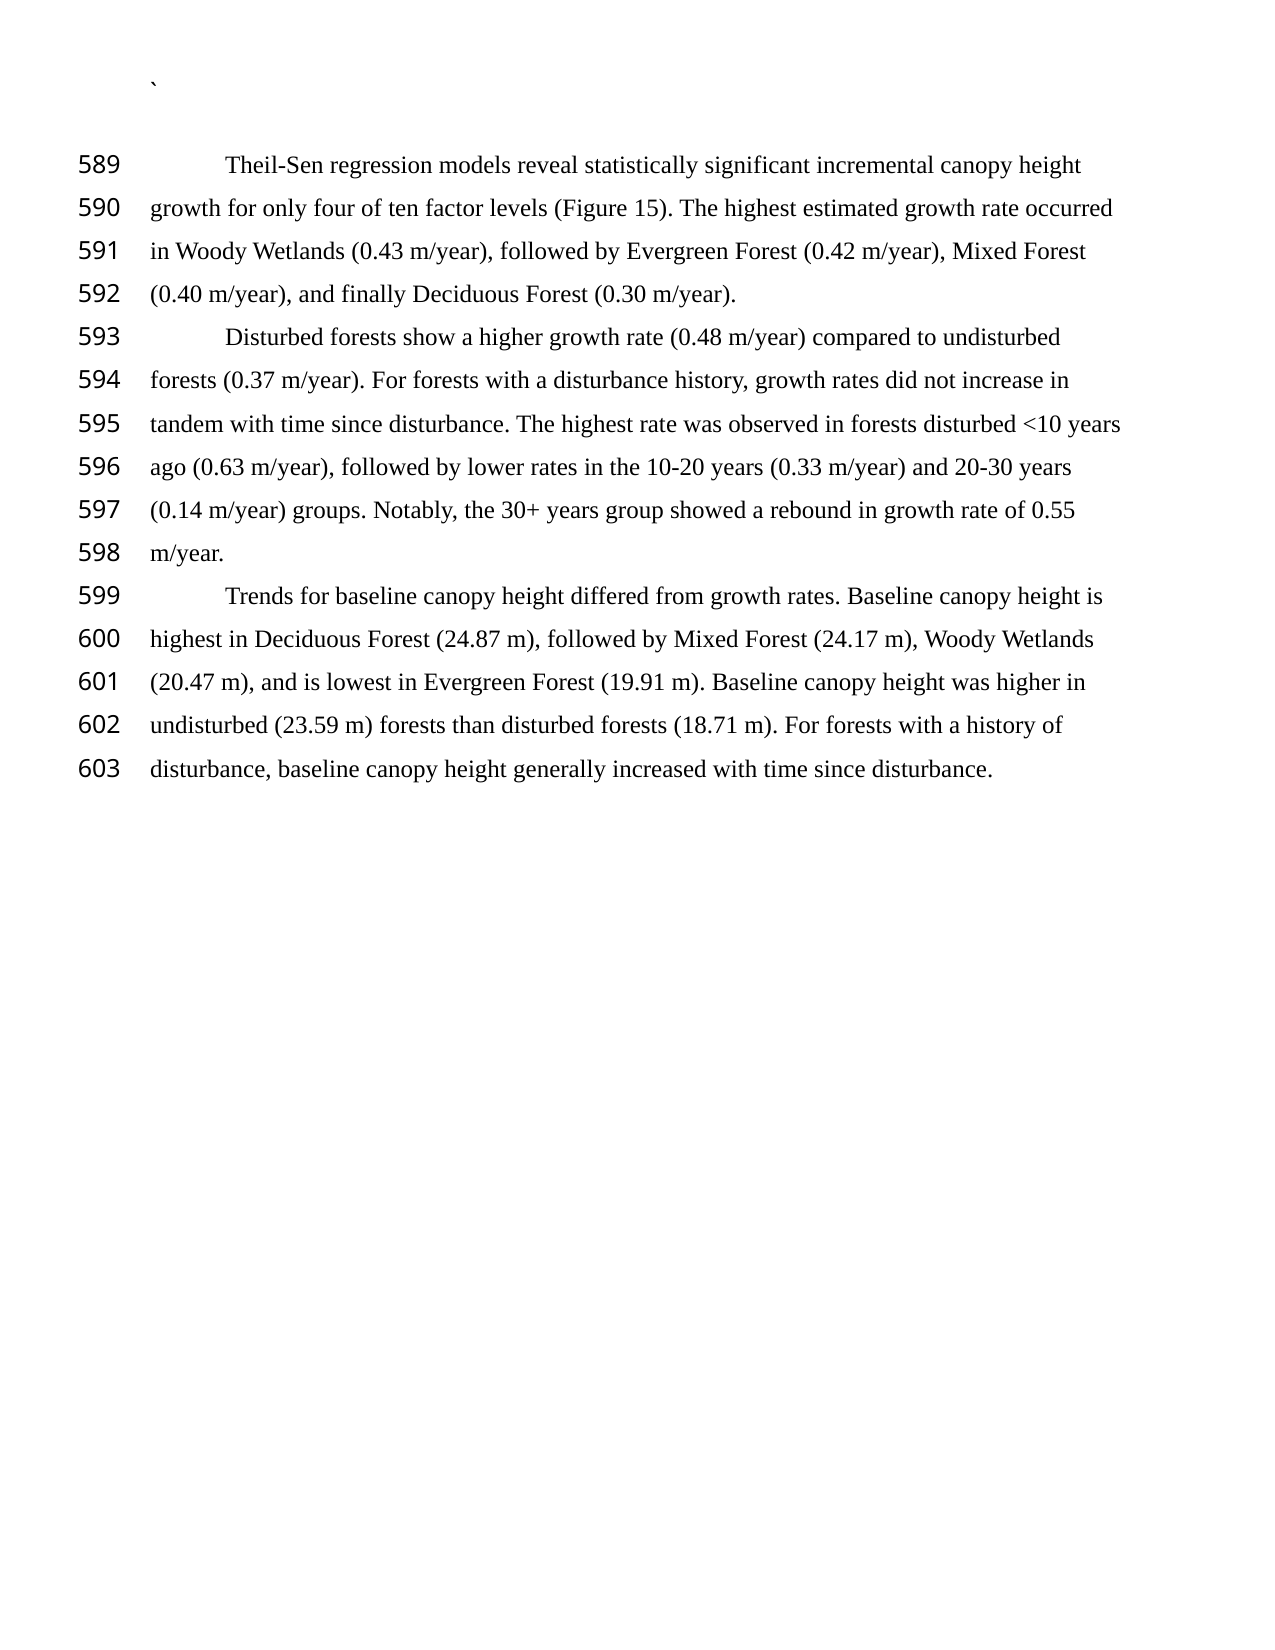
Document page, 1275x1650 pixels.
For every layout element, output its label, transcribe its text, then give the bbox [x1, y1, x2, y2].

list Disturbed forests show a higher growth rate (0.48 m/year) compared to undisturbed forests (0.37 m/year). For forests with a disturbance history, growth rates did not increase in tandem with time since disturbance. The highest rate was observed in forests disturbed <10 years ago (0.63 m/year), followed by lower rates in the 10-20 years (0.33 m/year) and 20-30 years (0.14 m/year) groups. Notably, the 30+ years group showed a rebound in growth rate of 0.55 m/year. [150, 322, 1125, 567]
list Theil-Sen regression models reveal statistically significant incremental canopy height growth for only four of ten factor levels (Figure 15). The highest estimated growth rate occurred in Woody Wetlands (0.43 m/year), followed by Evergreen Forest (0.42 m/year), Mixed Forest (0.40 m/year), and finally Deciduous Forest (0.30 m/year). [150, 150, 1125, 308]
list Trends for baseline canopy height differed from growth rates. Baseline canopy height is highest in Deciduous Forest (24.87 m), followed by Mixed Forest (24.17 m), Woody Wetlands (20.47 m), and is lowest in Evergreen Forest (19.91 m). Baseline canopy height was higher in undisturbed (23.59 m) forests than disturbed forests (18.71 m). For forests with a history of disturbance, baseline canopy height generally increased with time since disturbance. [150, 581, 1125, 782]
